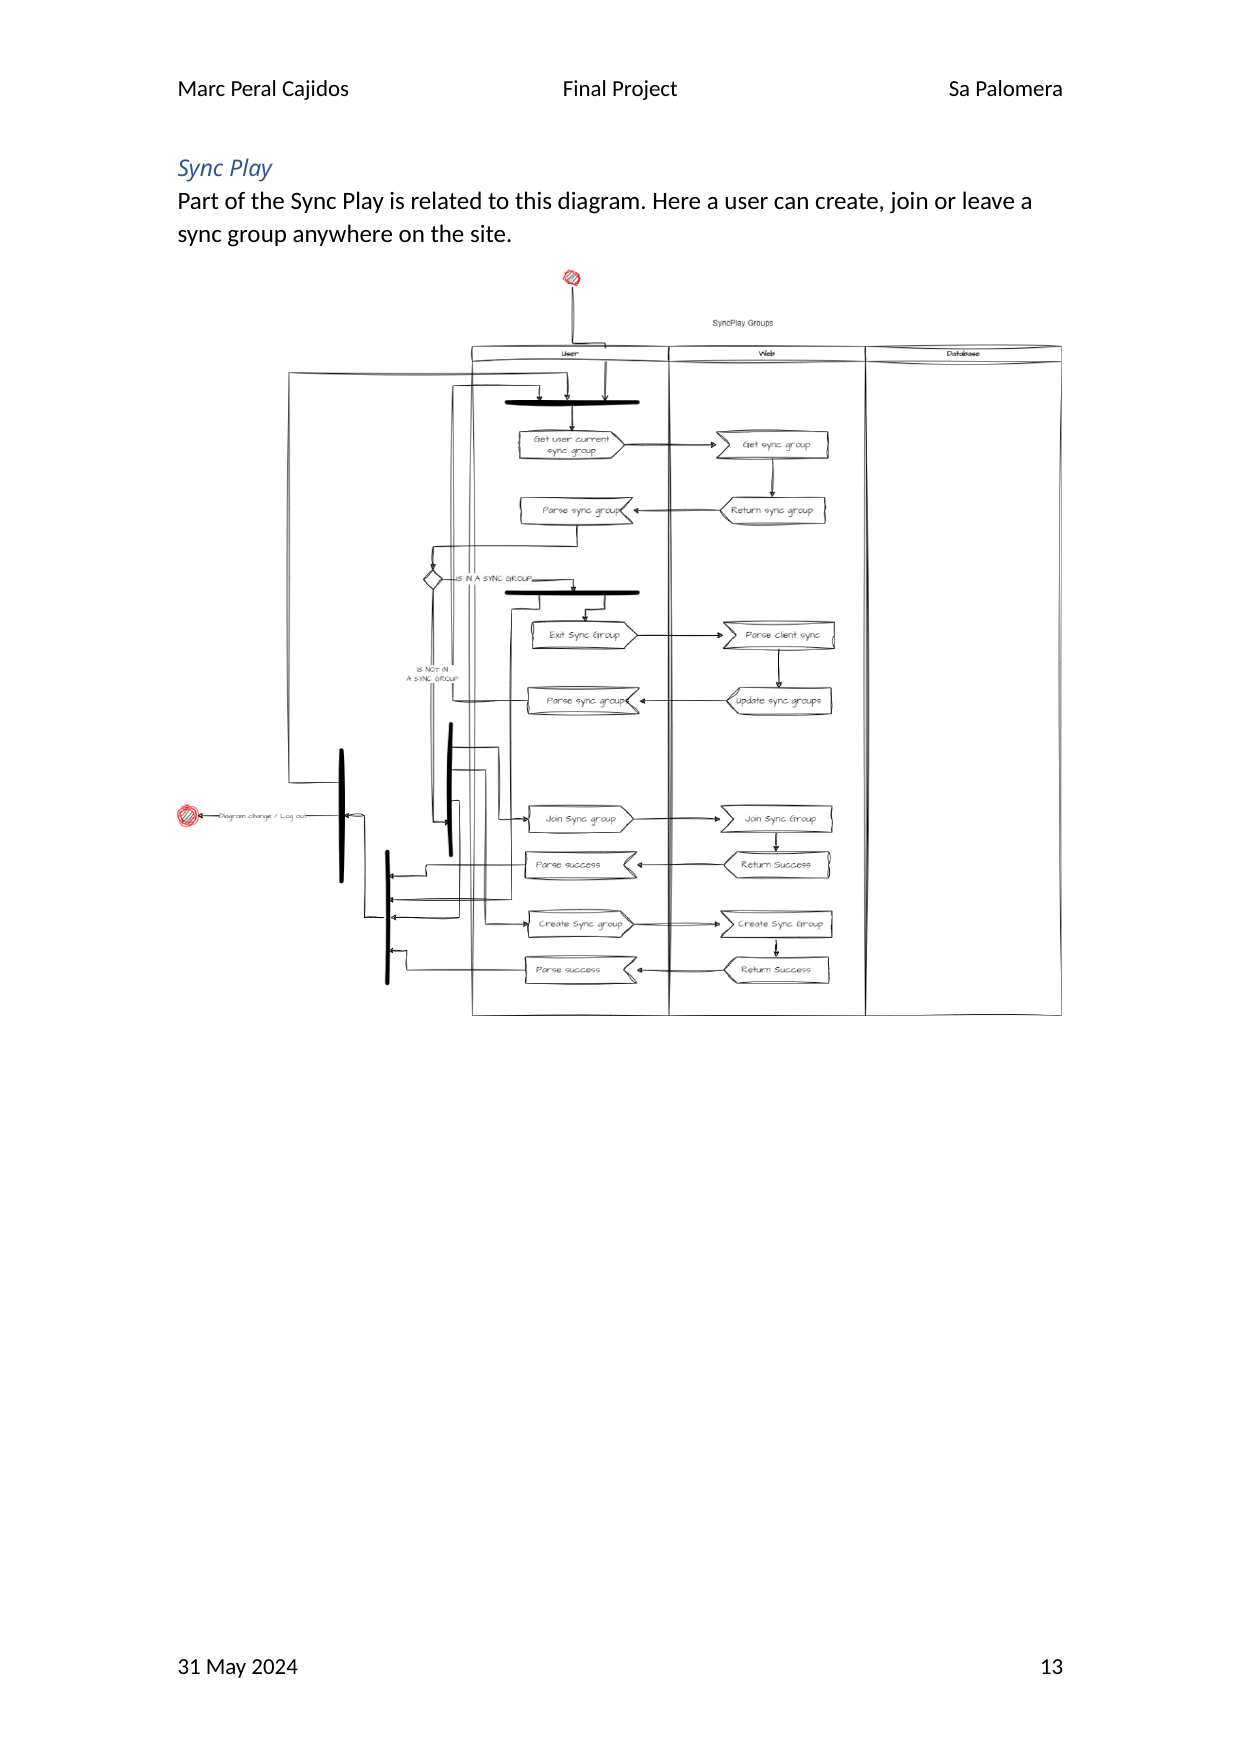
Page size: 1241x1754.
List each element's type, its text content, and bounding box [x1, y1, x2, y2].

subtitle Sync Play [177, 152, 1063, 183]
picture [177, 268, 1062, 1016]
text Part of the Sync Play is related to this diagram. Here a user can create, join or leave a sync group anywhere on the site. [177, 186, 1063, 249]
